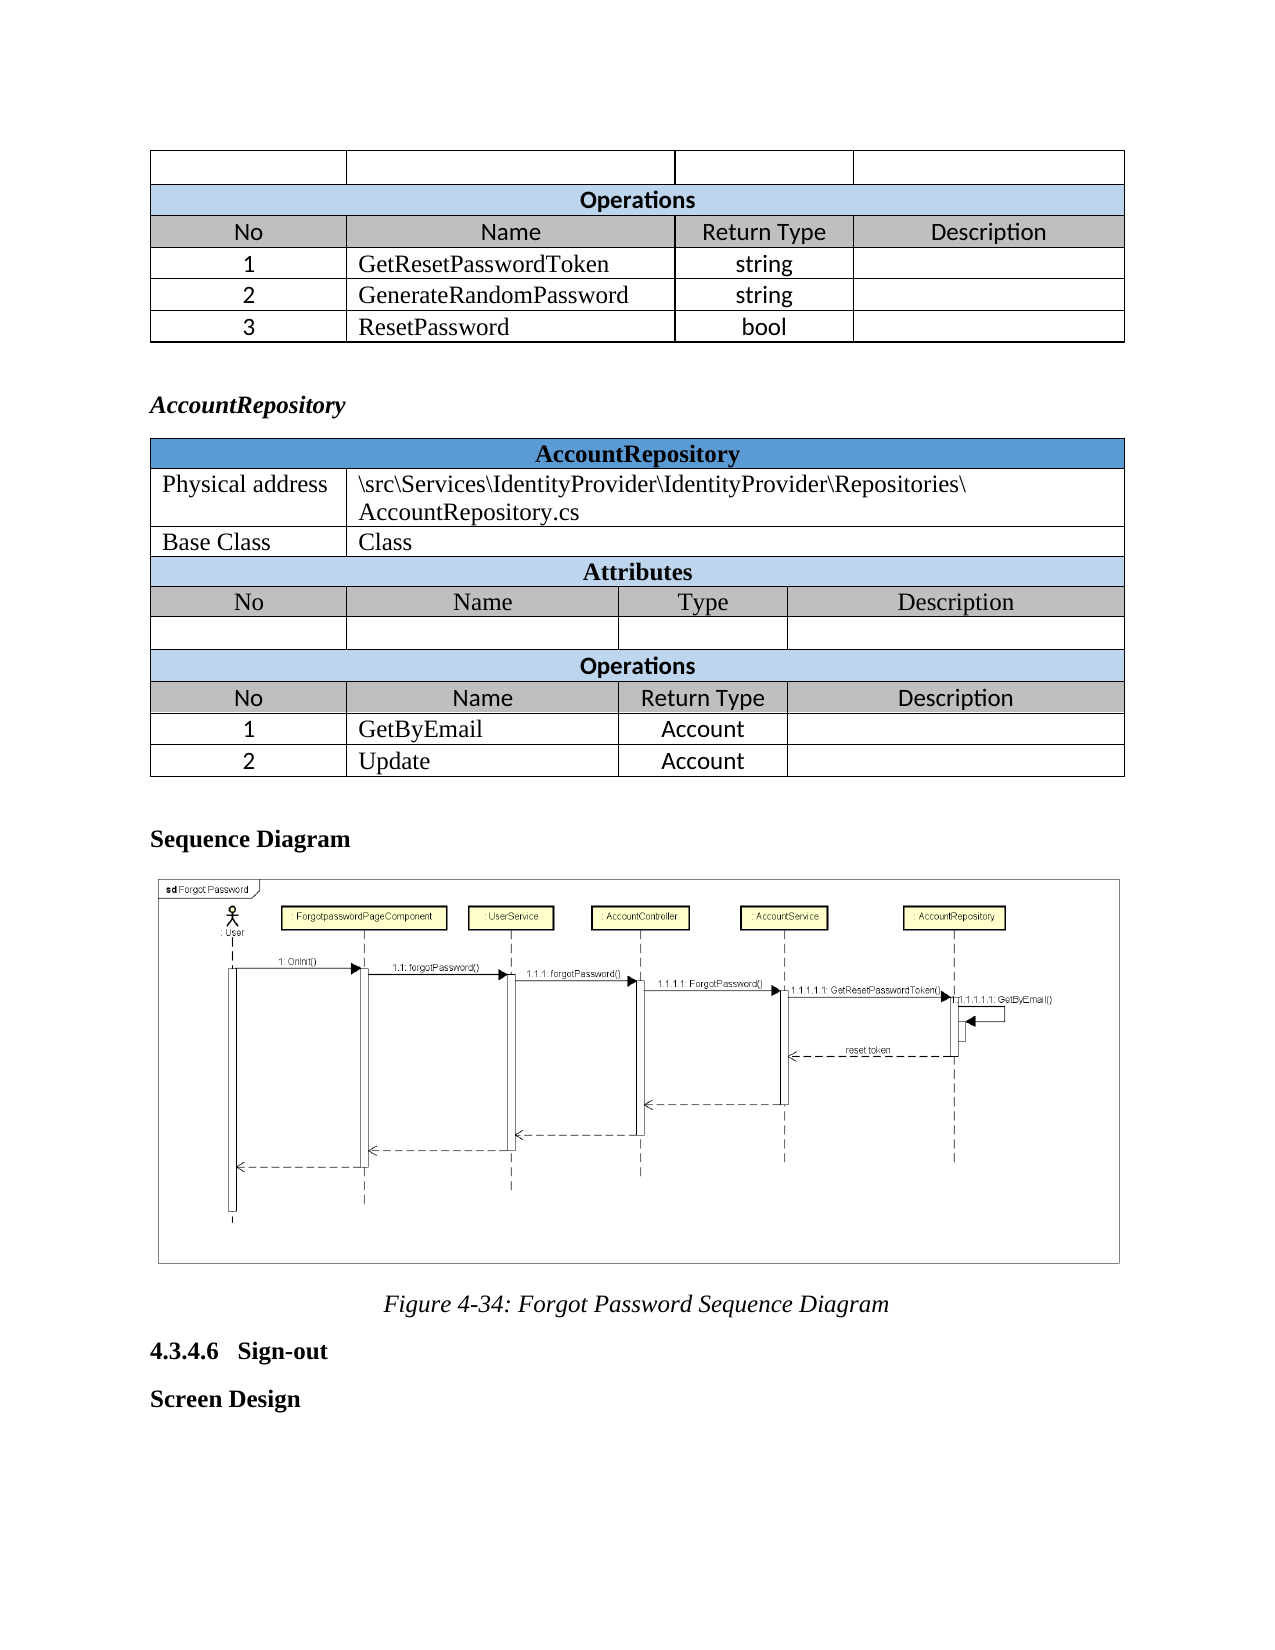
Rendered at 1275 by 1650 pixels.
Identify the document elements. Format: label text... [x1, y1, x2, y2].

table_cell Update [347, 745, 618, 776]
table_cell Description [788, 682, 1124, 712]
table_cell Physical address [151, 469, 346, 526]
table_cell [347, 151, 674, 184]
table_cell Return Type [676, 216, 853, 247]
table_cell [788, 745, 1124, 776]
table_cell Return Type [619, 682, 787, 712]
table_cell Description [788, 587, 1124, 616]
list Sign-out [150, 1336, 1125, 1365]
table_cell [788, 714, 1124, 744]
table_cell string [676, 279, 853, 310]
table_cell Description [854, 216, 1124, 247]
table_cell 2 [151, 745, 346, 776]
text Screen Design [150, 1384, 1125, 1413]
table_cell Account [619, 714, 787, 744]
text Sequence Diagram [150, 824, 1125, 853]
table_cell Name [347, 682, 618, 712]
table_cell No [151, 682, 346, 712]
table_cell [619, 617, 787, 649]
table_cell [151, 617, 346, 649]
table_cell ResetPassword [347, 311, 674, 341]
table_cell \src\Services\IdentityProvider\IdentityProvider\Repositories\AccountRepository.cs [347, 469, 1124, 526]
table_cell [676, 151, 853, 184]
table_cell GenerateRandomPassword [347, 279, 674, 310]
table_cell No [151, 587, 346, 616]
table_cell [788, 617, 1124, 649]
table_cell Operations [151, 650, 1124, 681]
table_cell [347, 617, 618, 649]
table_cell string [676, 248, 853, 278]
table_cell 1 [151, 714, 346, 744]
table_header AccountRepository [151, 439, 1124, 468]
table_cell 2 [151, 279, 346, 310]
table_cell GetResetPasswordToken [347, 248, 674, 278]
table_cell Operations [151, 185, 1124, 215]
table_cell Class [347, 527, 1124, 556]
table_cell bool [676, 311, 853, 341]
table_cell No [151, 216, 346, 247]
text Figure 4-34: Forgot Password Sequence Diagram [150, 1289, 1125, 1317]
table_cell [854, 248, 1124, 278]
table_cell GetByEmail [347, 714, 618, 744]
table_cell Attributes [151, 557, 1124, 586]
table_cell 3 [151, 311, 346, 341]
table_cell [854, 279, 1124, 310]
table_cell [854, 311, 1124, 341]
table_cell Account [619, 745, 787, 776]
table_cell Name [347, 587, 618, 616]
table_cell [854, 151, 1124, 184]
text AccountRepository [150, 390, 1125, 419]
table_cell 1 [151, 248, 346, 278]
picture [150, 872, 1125, 1270]
table_cell Type [619, 587, 787, 616]
table_cell [151, 151, 346, 184]
table_cell Name [347, 216, 674, 247]
table_cell Base Class [151, 527, 346, 556]
